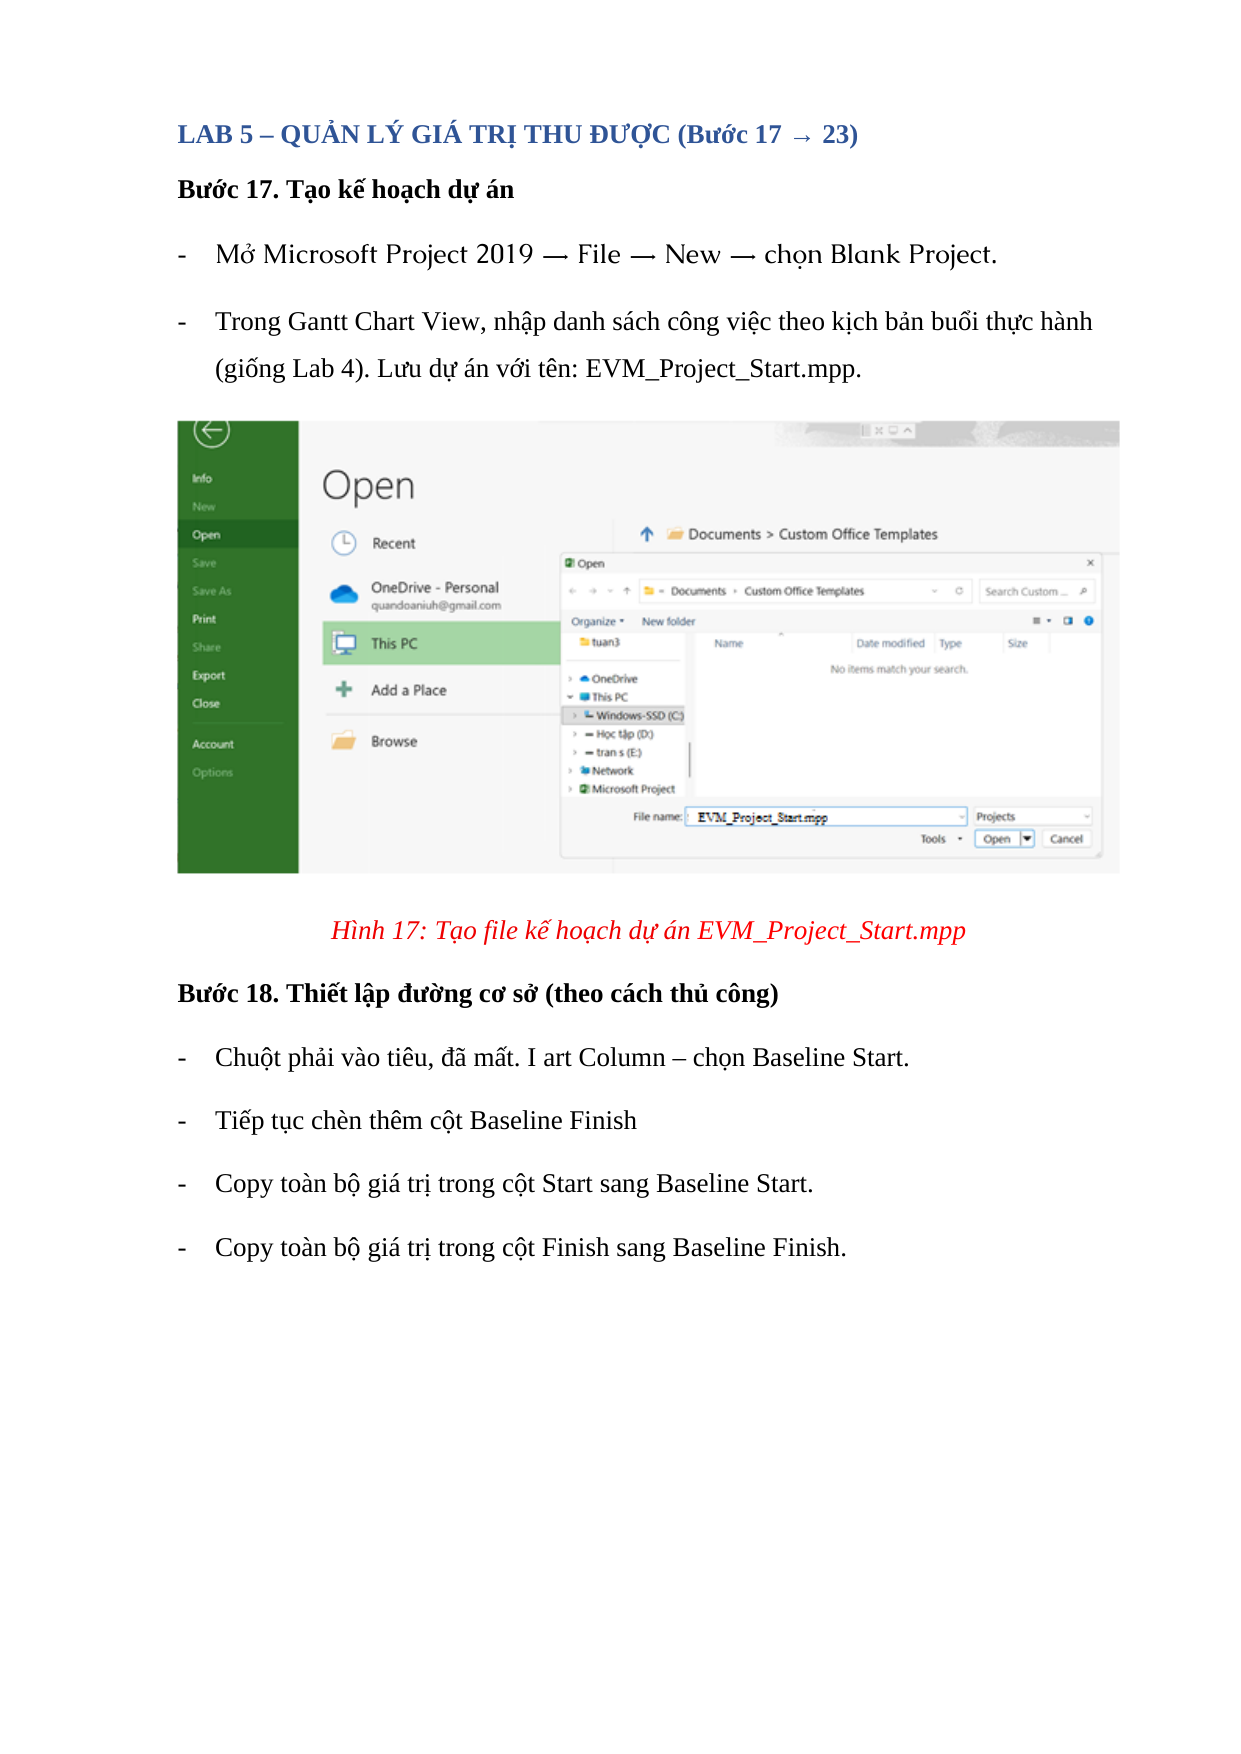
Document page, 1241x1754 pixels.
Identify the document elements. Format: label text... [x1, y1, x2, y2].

list Chuột phải vào tiêu, đã mất. I art Column – chọn Baseline Start. [177, 1041, 1122, 1072]
text Bước 17. Tạo kế hoạch dự án [177, 173, 1122, 204]
text Hình 17: Tạo file kế hoạch dự án EVM_Project_Start.mpp [177, 914, 1122, 945]
picture [177, 415, 1123, 883]
list Tiếp tục chèn thêm cột Baseline Finish [177, 1104, 1122, 1135]
subtitle LAB 5 – QUẢN LÝ GIÁ TRỊ THU ĐƯỢC (Bước 17 → 23) [177, 118, 1122, 149]
text Bước 18. Thiết lập đường cơ sở (theo cách thủ công) [177, 977, 1122, 1008]
list Trong Gantt Chart View, nhập danh sách công việc theo kịch bản buổi thực hành (giống Lab 4). Lưu dự án với tên: EVM_Project_Start.mpp. [177, 305, 1122, 383]
list Copy toàn bộ giá trị trong cột Finish sang Baseline Finish. [177, 1231, 1122, 1262]
list Mở Microsoft Project 2019 → File → New → chọn Blank Project. [177, 236, 1122, 271]
list Copy toàn bộ giá trị trong cột Start sang Baseline Start. [177, 1167, 1122, 1198]
